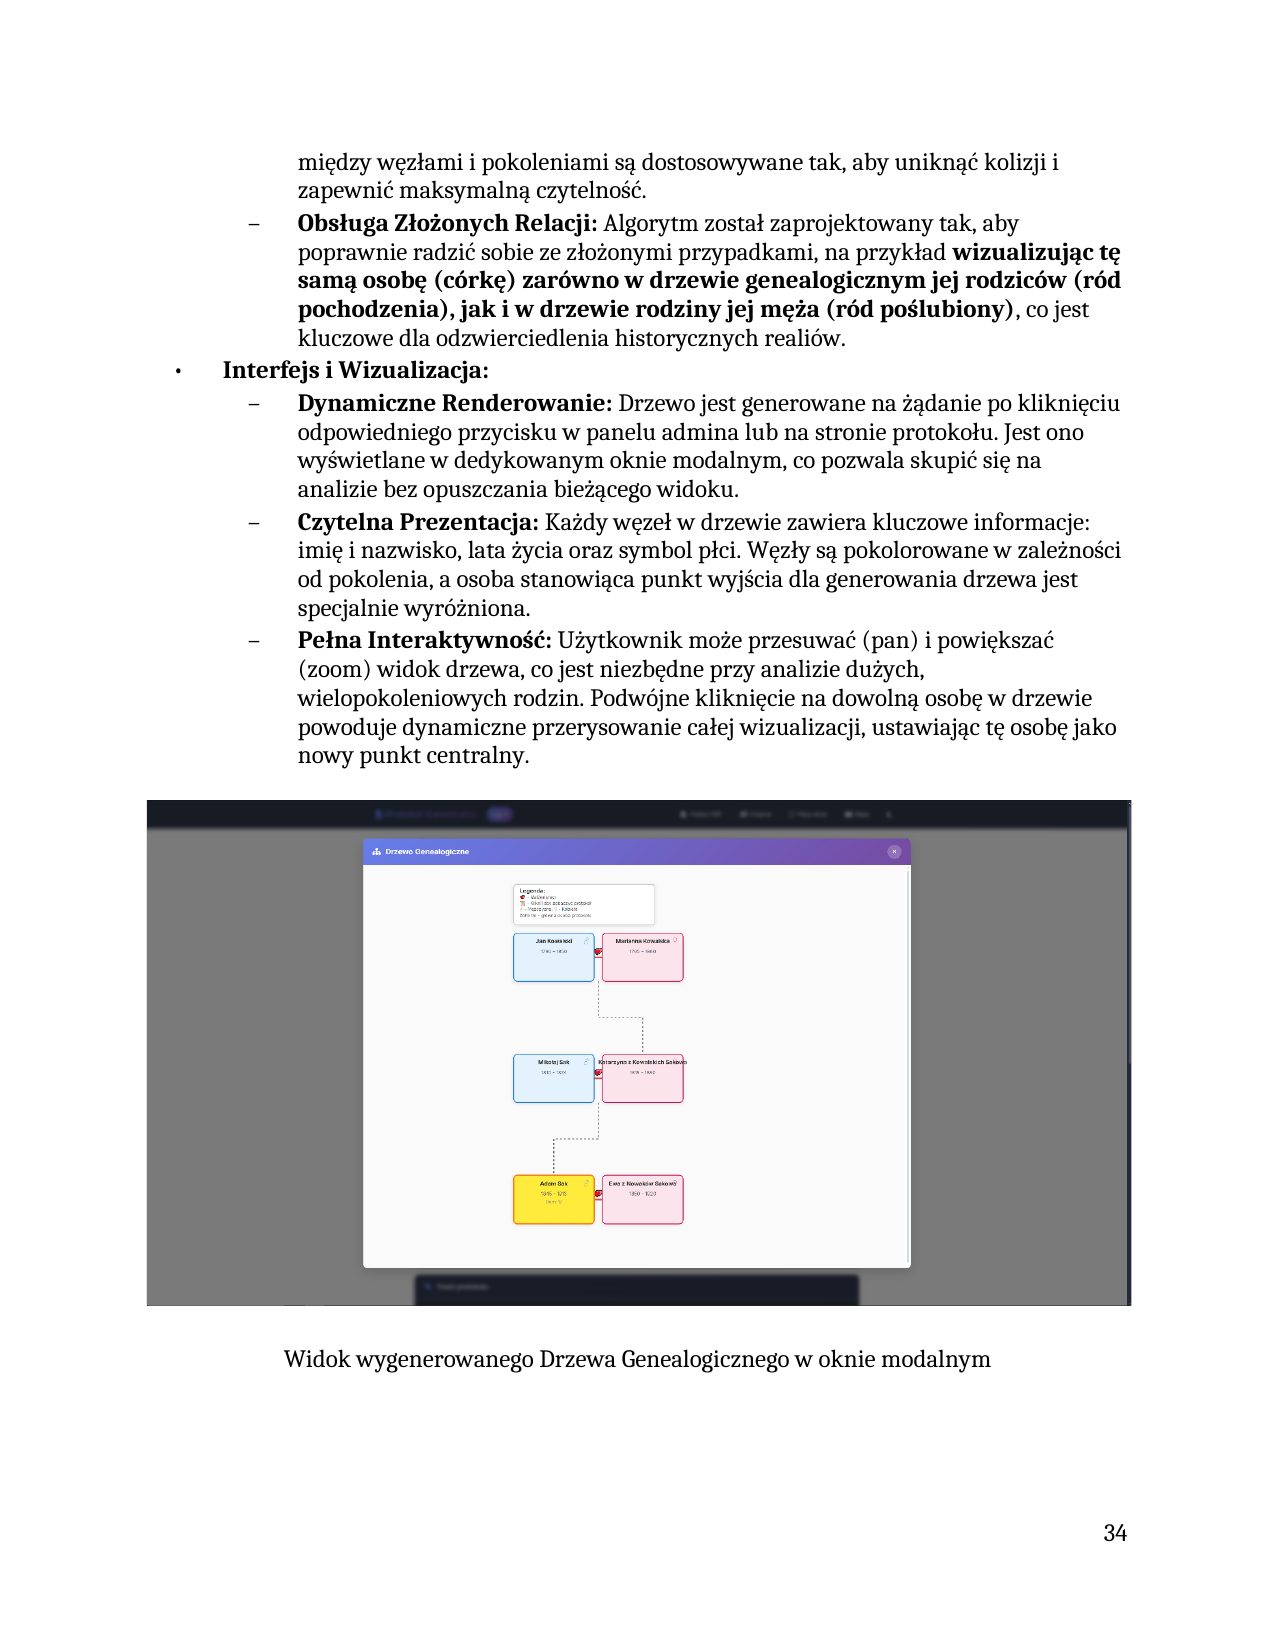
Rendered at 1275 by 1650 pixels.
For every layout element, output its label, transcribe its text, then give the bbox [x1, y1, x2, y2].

list Czytelna Prezentacja: Każdy węzeł w drzewie zawiera kluczowe informacje: imię i nazwisko, lata życia oraz symbol płci. Węzły są pokolorowane w zależności od pokolenia, a osoba stanowiąca punkt wyjścia dla generowania drzewa jest specjalnie wyróżniona. [248, 508, 1127, 623]
list Pełna Interaktywność: Użytkownik może przesuwać (pan) i powiększać (zoom) widok drzewa, co jest niezbędne przy analizie dużych, wielopokoleniowych rodzin. Podwójne kliknięcie na dowolną osobę w drzewie powoduje dynamiczne przerysowanie całej wizualizacji, ustawiając tę osobę jako nowy punkt centralny. [248, 626, 1127, 770]
list Obsługa Złożonych Relacji: Algorytm został zaprojektowany tak, aby poprawnie radzić sobie ze złożonymi przypadkami, na przykład wizualizując tę samą osobę (córkę) zarówno w drzewie genealogicznym jej rodziców (ród pochodzenia), jak i w drzewie rodziny jej męża (ród poślubiony), co jest kluczowe dla odzwierciedlenia historycznych realiów. [248, 209, 1127, 353]
picture [146, 800, 1132, 1306]
list Dynamiczne Renderowanie: Drzewo jest generowane na żądanie po kliknięciu odpowiedniego przycisku w panelu admina lub na stronie protokołu. Jest ono wyświetlane w dedykowanym oknie modalnym, co pozwala skupić się na analizie bez opuszczania bieżącego widoku. [248, 389, 1127, 504]
table_header Widok wygenerowanego Drzewa Genealogicznego w oknie modalnym [253, 1342, 1022, 1378]
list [248, 148, 1127, 205]
list Interfejs i Wizualizacja: [173, 356, 1127, 385]
